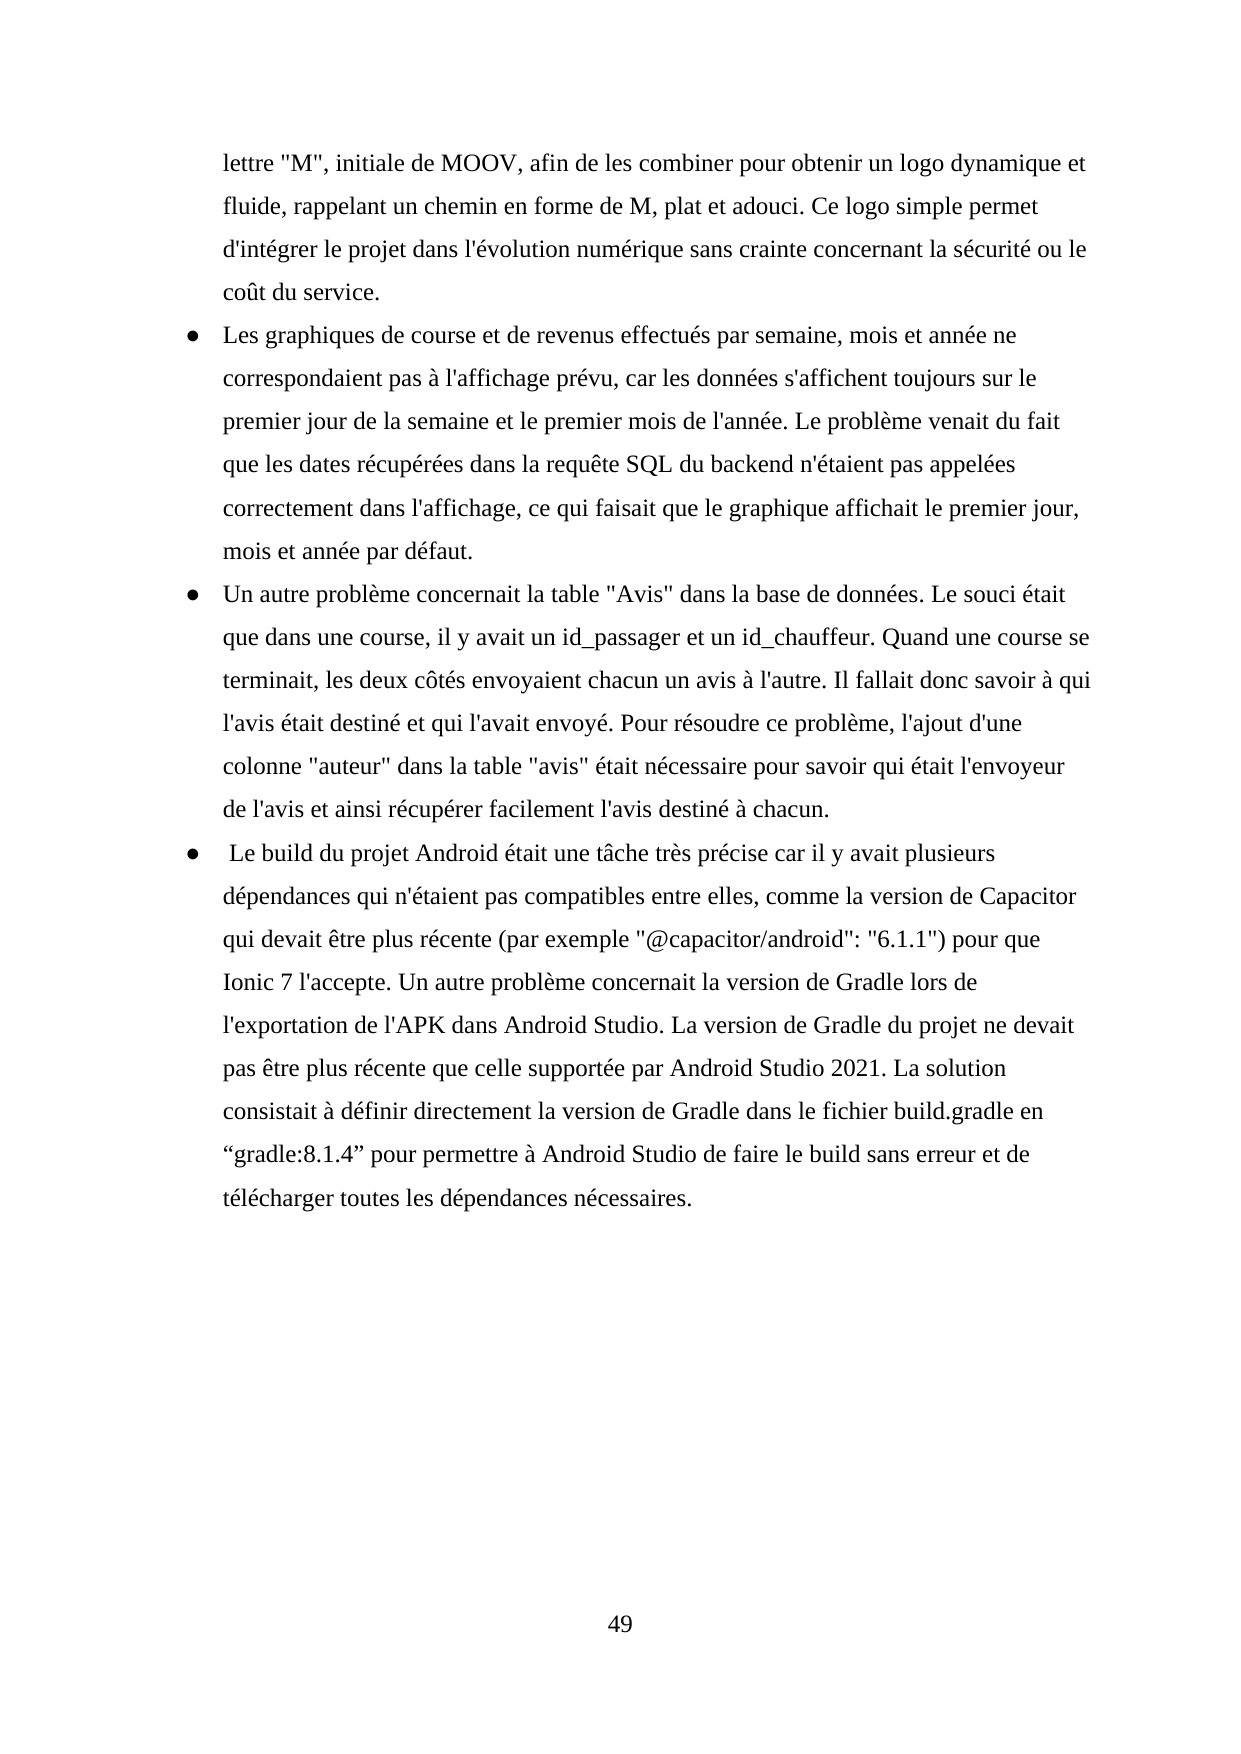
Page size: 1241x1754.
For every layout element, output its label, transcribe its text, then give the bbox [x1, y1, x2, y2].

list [185, 148, 1092, 306]
list Les graphiques de course et de revenus effectués par semaine, mois et année ne correspondaient pas à l'affichage prévu, car les données s'affichent toujours sur le premier jour de la semaine et le premier mois de l'année. Le problème venait du fait que les dates récupérées dans la requête SQL du backend n'étaient pas appelées correctement dans l'affichage, ce qui faisait que le graphique affichait le premier jour, mois et année par défaut. [185, 320, 1092, 564]
list Le build du projet Android était une tâche très précise car il y avait plusieurs dépendances qui n'étaient pas compatibles entre elles, comme la version de Capacitor qui devait être plus récente (par exemple "@capacitor/android": "6.1.1") pour que Ionic 7 l'accepte. Un autre problème concernait la version de Gradle lors de l'exportation de l'APK dans Android Studio. La version de Gradle du projet ne devait pas être plus récente que celle supportée par Android Studio 2021. La solution consistait à définir directement la version de Gradle dans le fichier build.gradle en “gradle:8.1.4” pour permettre à Android Studio de faire le build sans erreur et de télécharger toutes les dépendances nécessaires. [185, 838, 1092, 1211]
list Un autre problème concernait la table "Avis" dans la base de données. Le souci était que dans une course, il y avait un id_passager et un id_chauffeur. Quand une course se terminait, les deux côtés envoyaient chacun un avis à l'autre. Il fallait donc savoir à qui l'avis était destiné et qui l'avait envoyé. Pour résoudre ce problème, l'ajout d'une colonne "auteur" dans la table "avis" était nécessaire pour savoir qui était l'envoyeur de l'avis et ainsi récupérer facilement l'avis destiné à chacun. [185, 579, 1092, 823]
